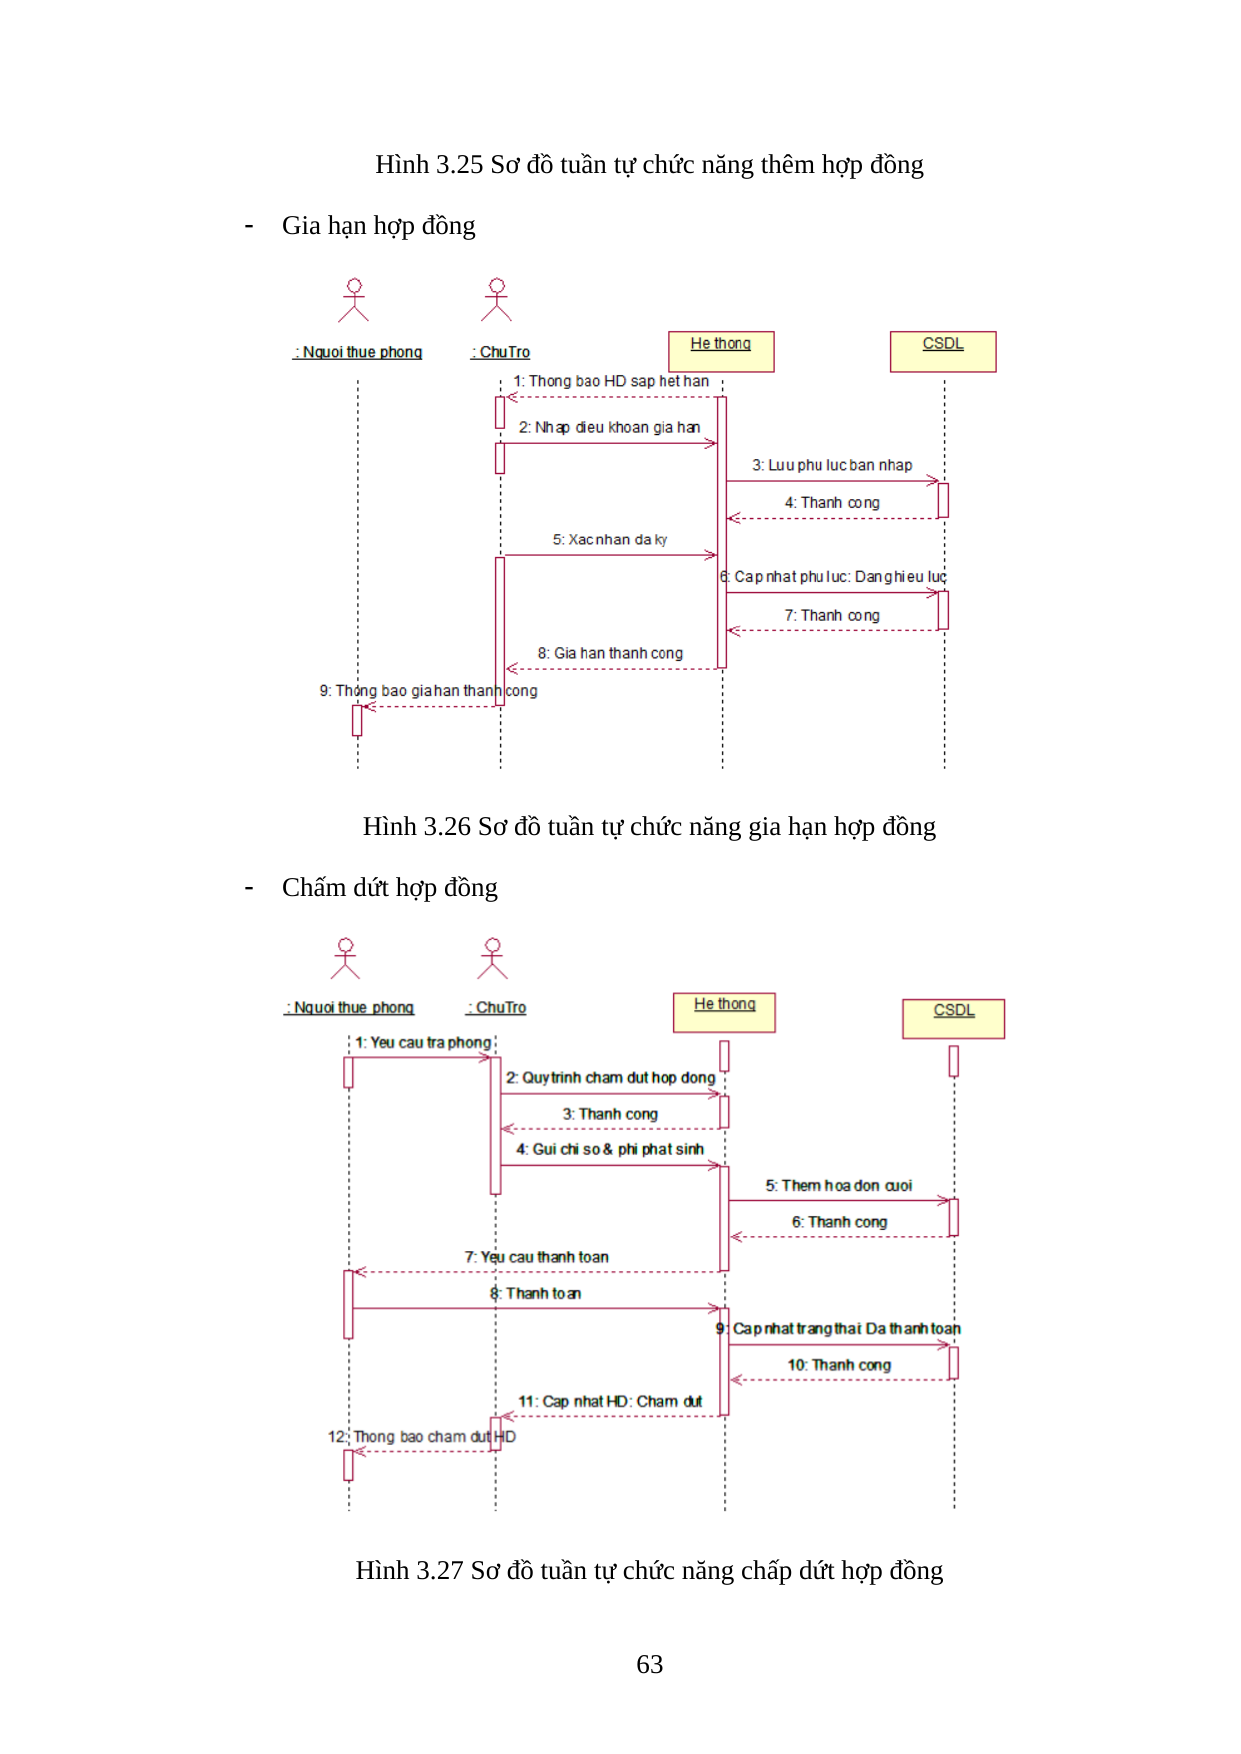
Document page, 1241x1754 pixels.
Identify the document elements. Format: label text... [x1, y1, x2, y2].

picture [278, 274, 1021, 776]
list Chấm dứt hợp đồng [244, 872, 1092, 903]
text Hình 3.26 Sơ đồ tuần tự chức năng gia hạn hợp đồng [207, 810, 1092, 842]
list Gia hạn hợp đồng [244, 209, 1092, 240]
text Hình 3.27 Sơ đồ tuần tự chức năng chấp dứt hợp đồng [207, 1554, 1092, 1585]
picture [276, 937, 1023, 1520]
text Hình 3.25 Sơ đồ tuần tự chức năng thêm hợp đồng [207, 148, 1092, 179]
